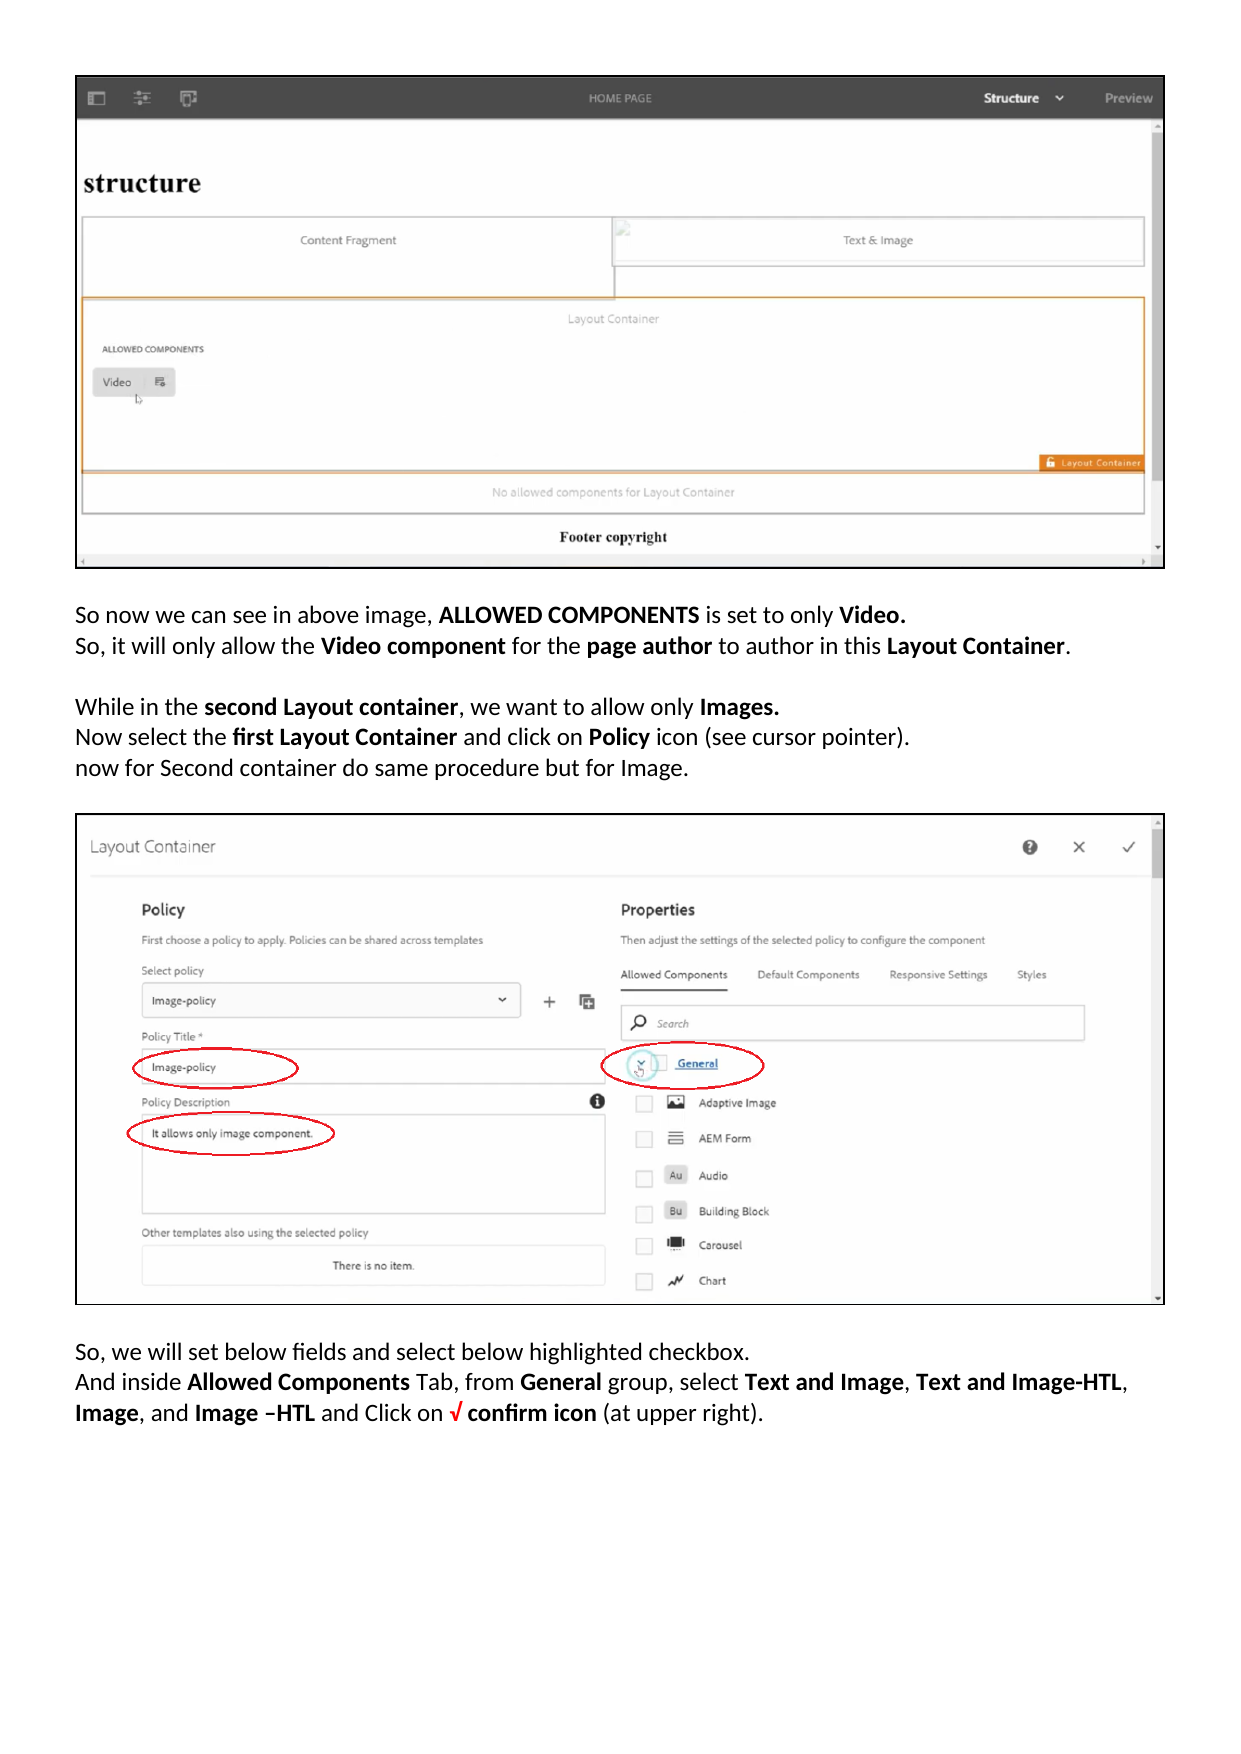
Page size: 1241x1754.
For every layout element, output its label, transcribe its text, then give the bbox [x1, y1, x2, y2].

text While in the second Layout container, we want to allow only Images. [75, 691, 1165, 721]
text So now we can see in above image, ALLOWED COMPONENTS is set to only Video. [75, 599, 1165, 630]
text So, we will set below fields and select below highlighted checkbox. [75, 1336, 1165, 1366]
text So, it will only allow the Video component for the page author to author in this Layout Container. [75, 630, 1165, 660]
text now for Second container do same procedure but for Image. [75, 752, 1165, 782]
picture [77, 77, 1163, 567]
picture [77, 815, 1163, 1304]
text Now select the first Layout Container and click on Policy icon (see cursor pointer). [75, 721, 1165, 752]
text And inside Allowed Components Tab, from General group, select Text and Image, Text and Image-HTL, Image, and Image –HTL and Click on √ confirm icon (at upper right). [75, 1366, 1165, 1427]
